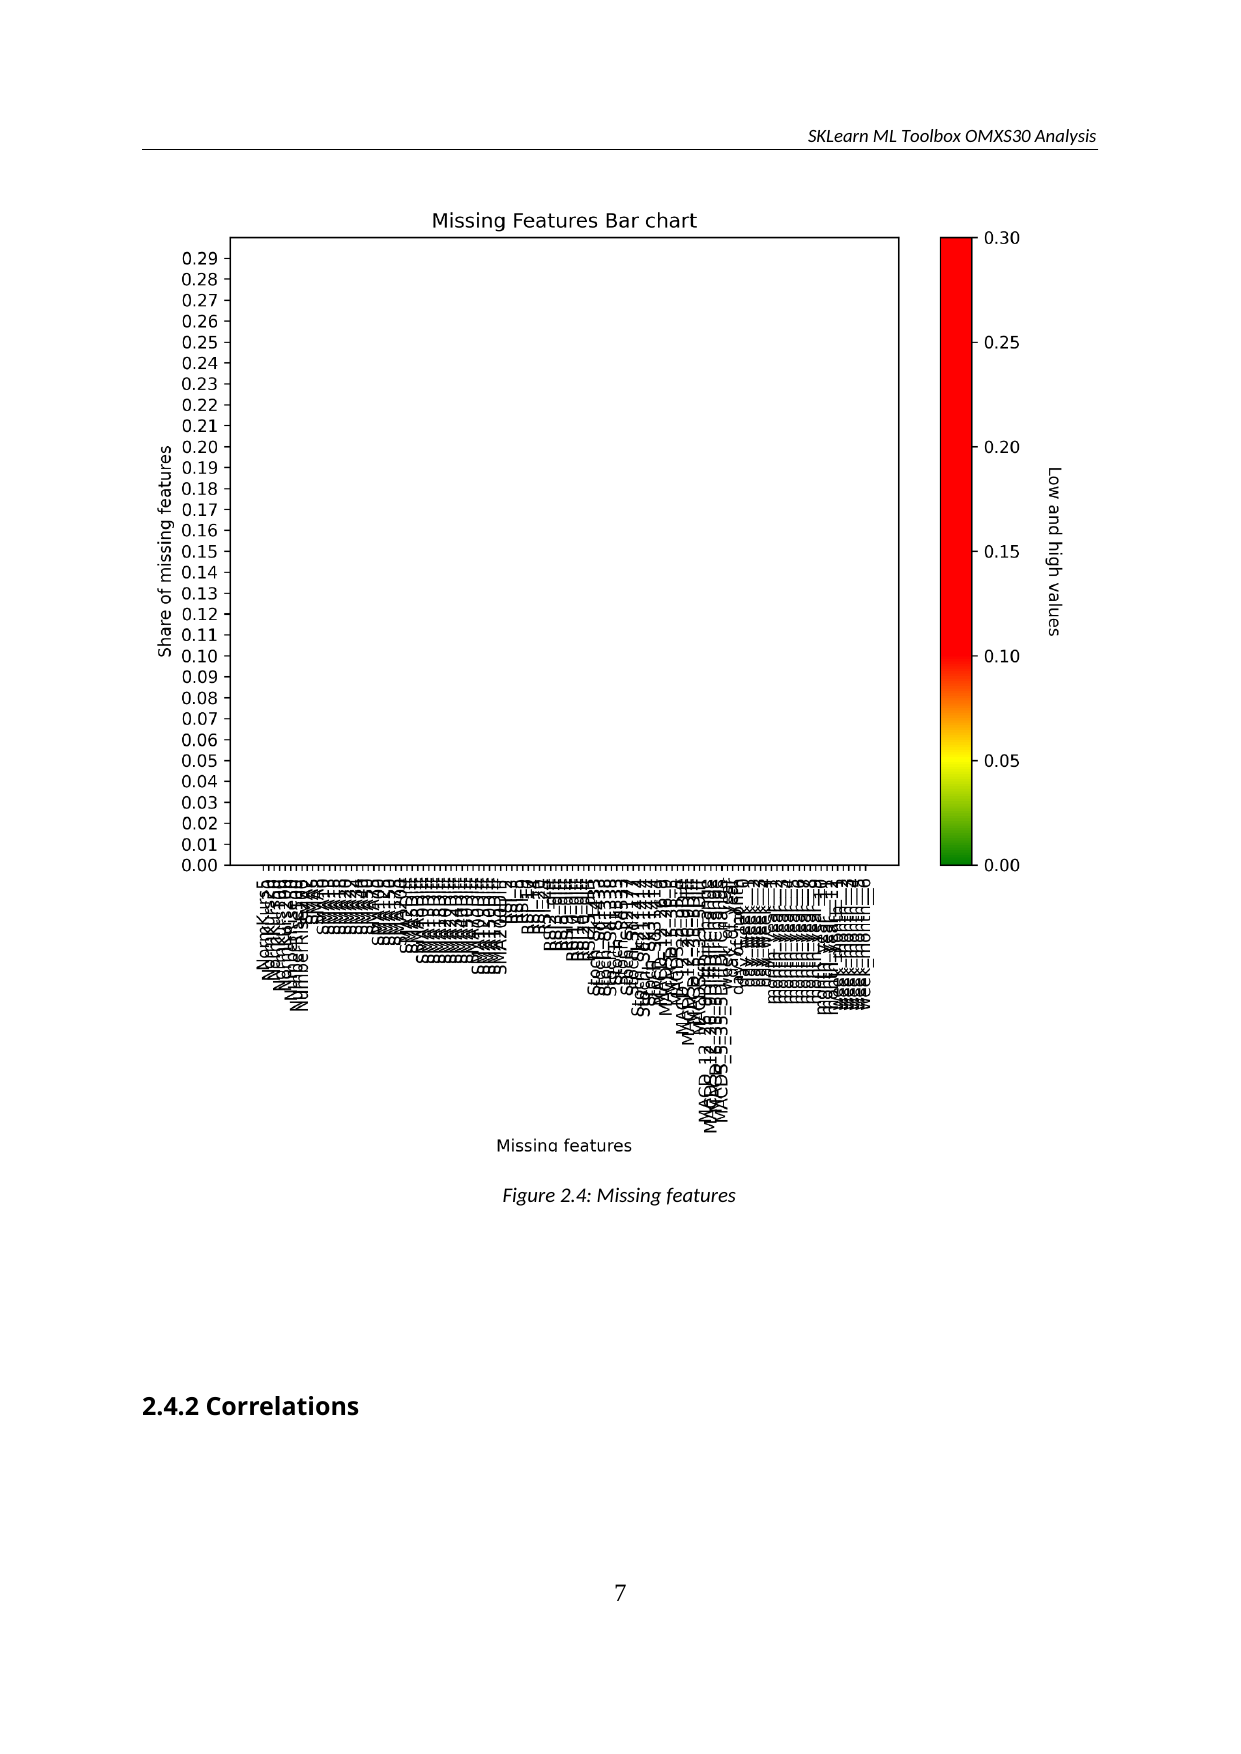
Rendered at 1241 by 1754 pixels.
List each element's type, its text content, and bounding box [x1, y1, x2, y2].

subtitle Correlations [142, 1388, 1098, 1422]
picture [141, 195, 1099, 1152]
